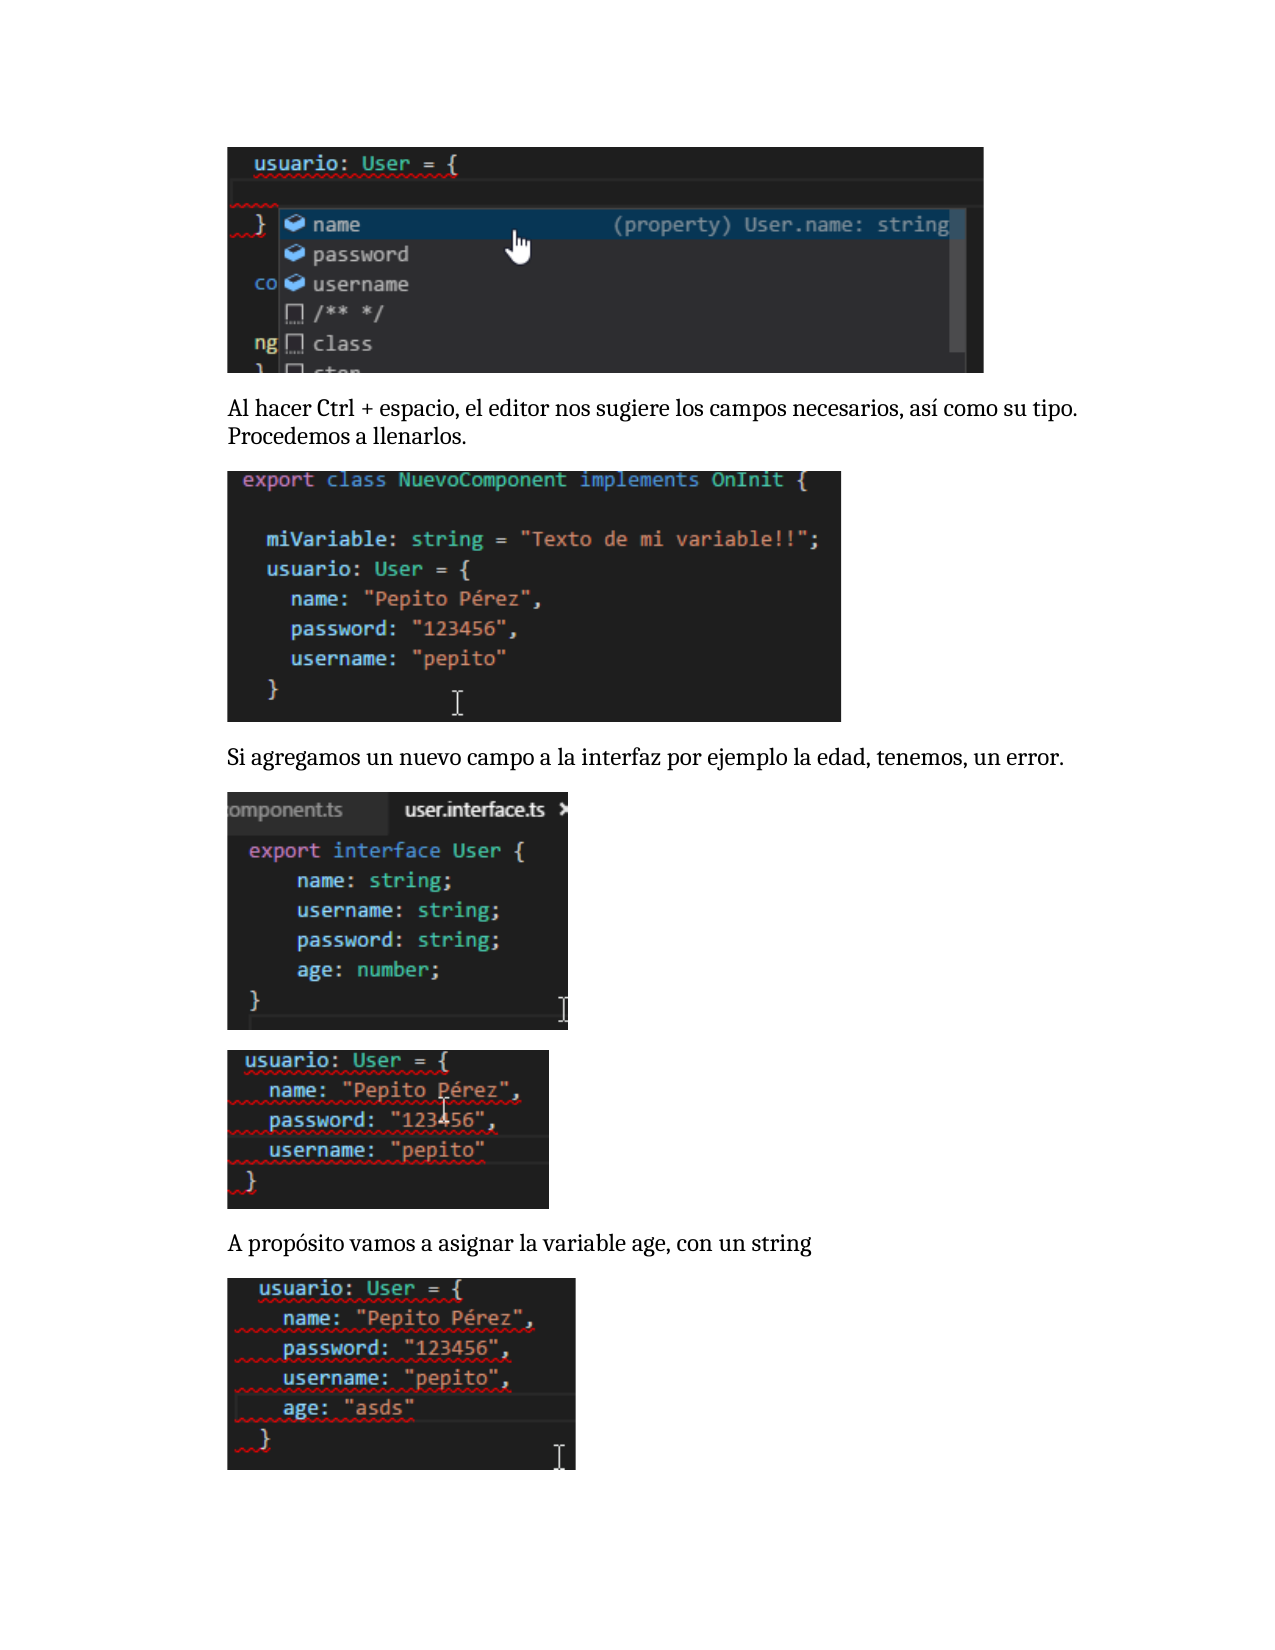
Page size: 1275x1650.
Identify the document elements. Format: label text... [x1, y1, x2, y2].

picture [227, 471, 842, 722]
picture [227, 147, 984, 373]
picture [227, 1050, 549, 1209]
picture [227, 1278, 576, 1470]
text Al hacer Ctrl + espacio, el editor nos sugiere los campos necesarios, así como su tipo. Procedemos a llenarlos. [227, 393, 1098, 451]
picture [227, 792, 568, 1030]
text Si agregamos un nuevo campo a la interfaz por ejemplo la edad, tenemos, un error. [227, 743, 1098, 771]
text A propósito vamos a asignar la variable age, con un string [227, 1229, 1098, 1258]
